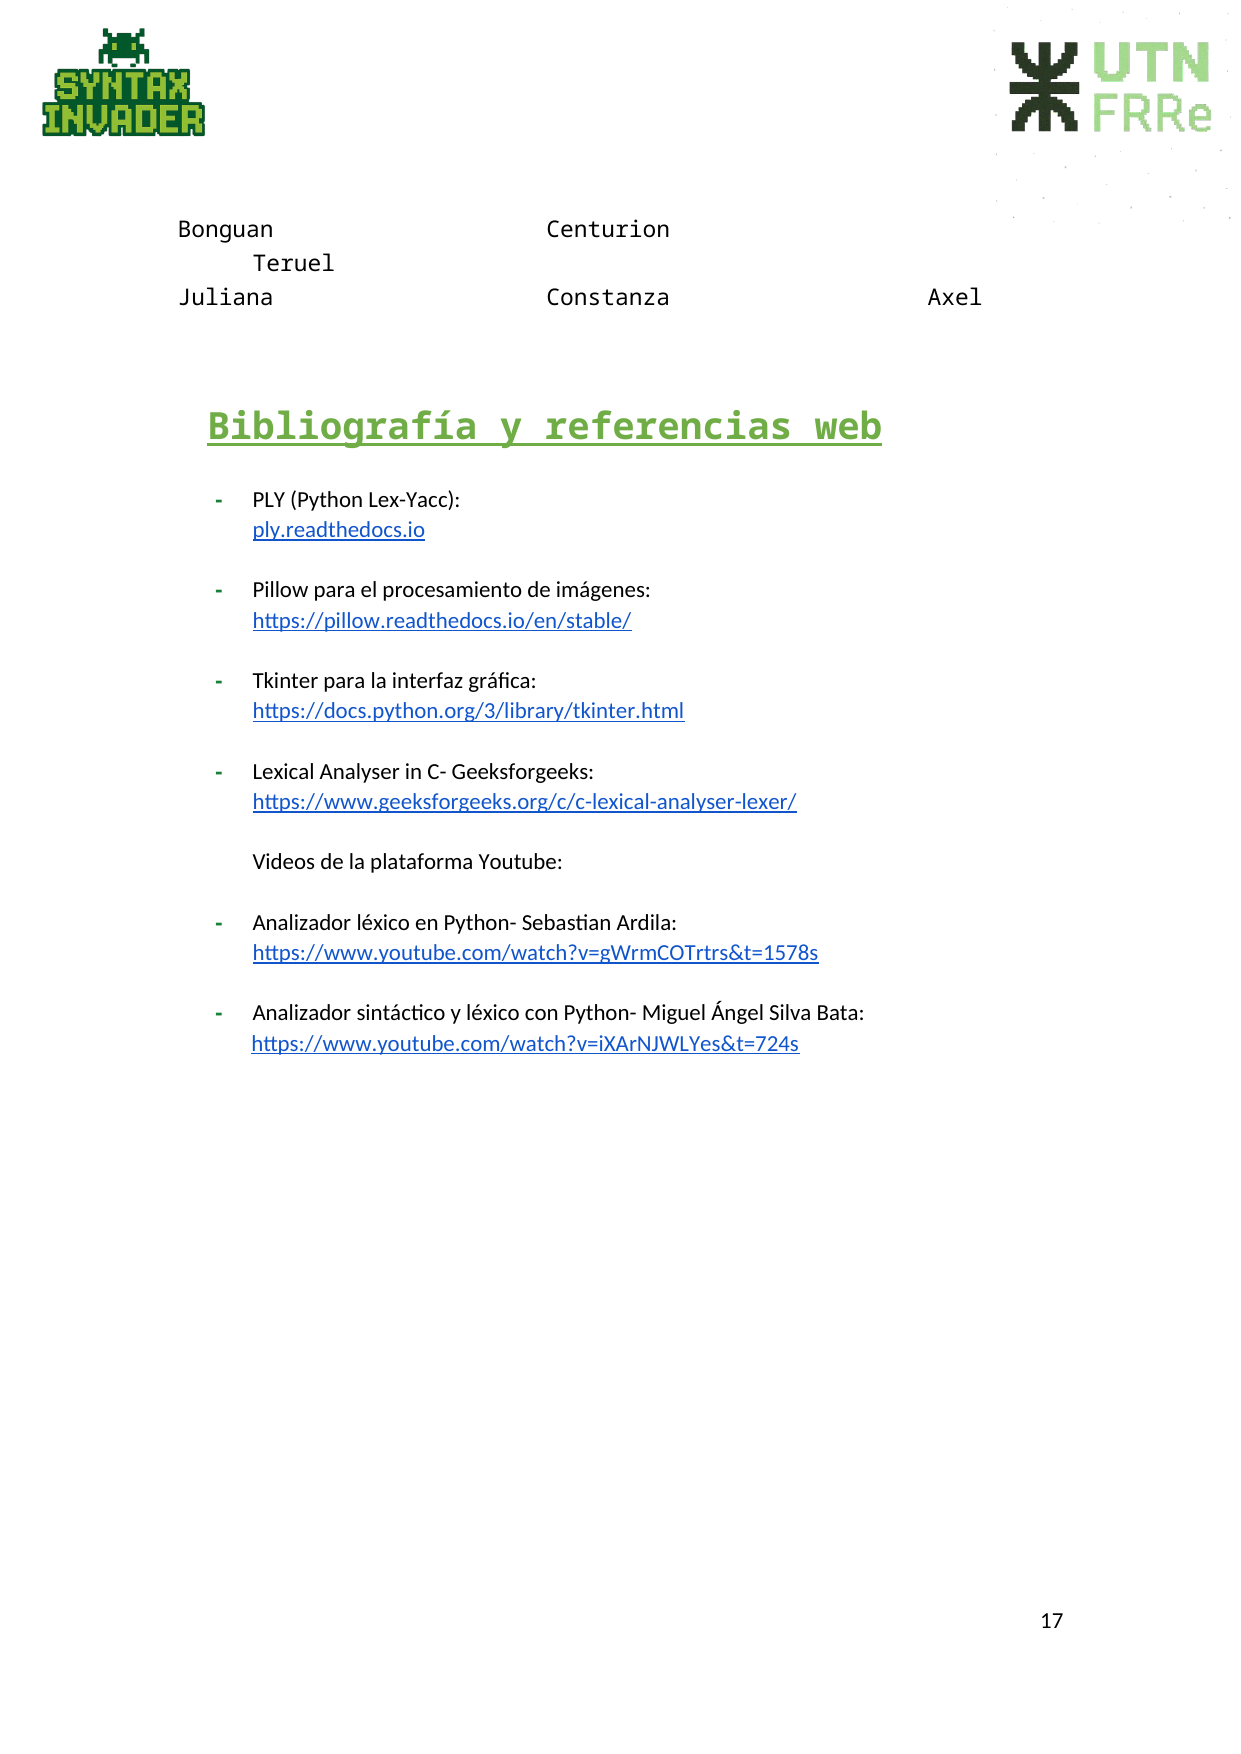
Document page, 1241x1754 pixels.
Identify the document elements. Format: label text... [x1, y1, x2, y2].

list PLY (Python Lex-Yacc): [215, 485, 1062, 513]
picture [39, 25, 207, 137]
text Bibliografía y referencias web [177, 399, 1062, 451]
picture [977, 0, 1241, 232]
text https://www.youtube.com/watch?v=gWrmCOTrtrs&t=1578s [177, 938, 1062, 966]
text Bonguan Centurion Teruel [177, 213, 1062, 278]
text https://www.youtube.com/watch?v=iXArNJWLYes&t=724s [251, 1029, 1062, 1057]
text https://www.geeksforgeeks.org/c/c-lexical-analyser-lexer/ [177, 787, 1062, 815]
text https://pillow.readthedocs.io/en/stable/ [177, 606, 1062, 634]
text https://docs.python.org/3/library/tkinter.html [177, 696, 1062, 724]
list Analizador sintáctico y léxico con Python- Miguel Ángel Silva Bata: [215, 998, 1062, 1026]
list Pillow para el procesamiento de imágenes: [215, 576, 1062, 603]
list Tkinter para la interfaz gráfica: [215, 666, 1062, 694]
list Analizador léxico en Python- Sebastian Ardila: [215, 908, 1062, 936]
text Juliana Constanza Axel [177, 281, 1062, 312]
list Lexical Analyser in C- Geeksforgeeks: [215, 757, 1062, 785]
text Videos de la plataforma Youtube: [252, 847, 1062, 875]
text ply.readthedocs.io [177, 515, 1062, 543]
